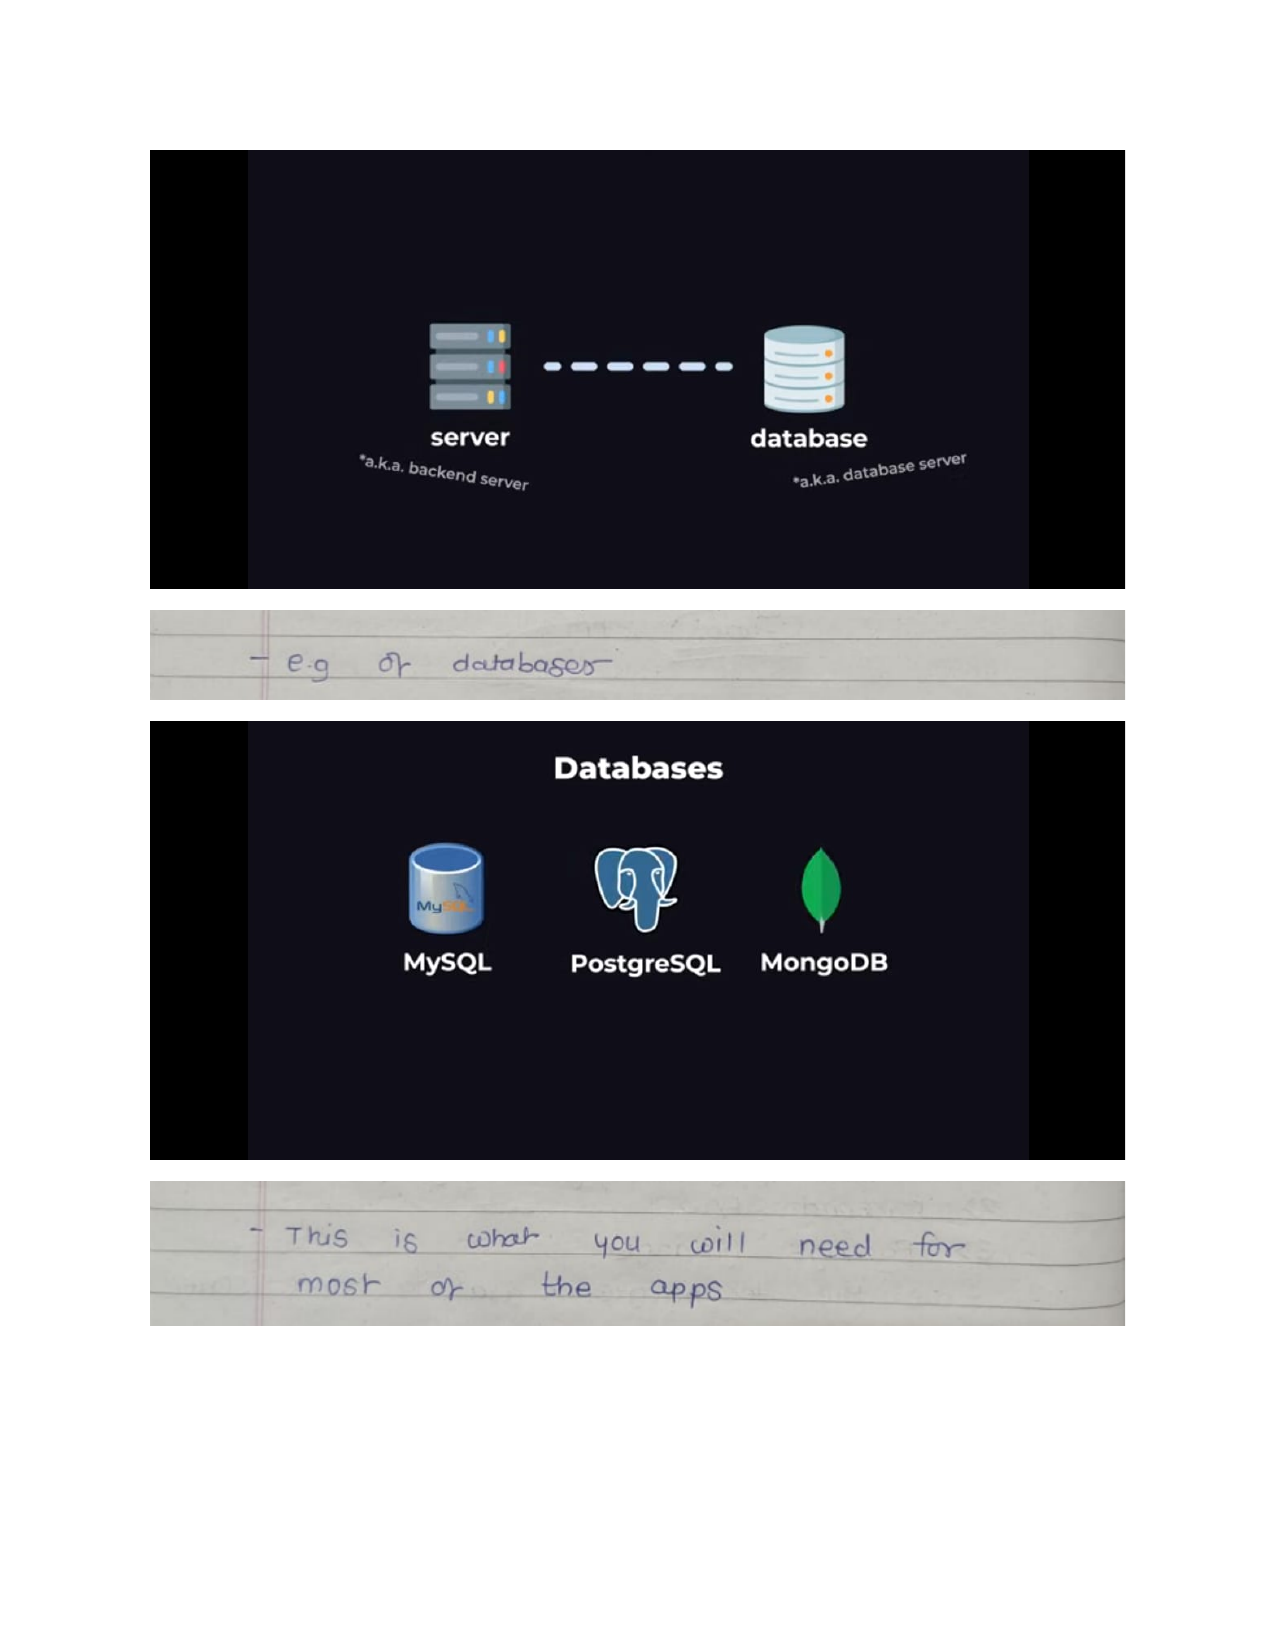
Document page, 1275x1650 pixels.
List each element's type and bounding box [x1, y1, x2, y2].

picture [150, 150, 1125, 589]
picture [150, 610, 1125, 700]
picture [150, 721, 1125, 1160]
picture [150, 1181, 1125, 1326]
